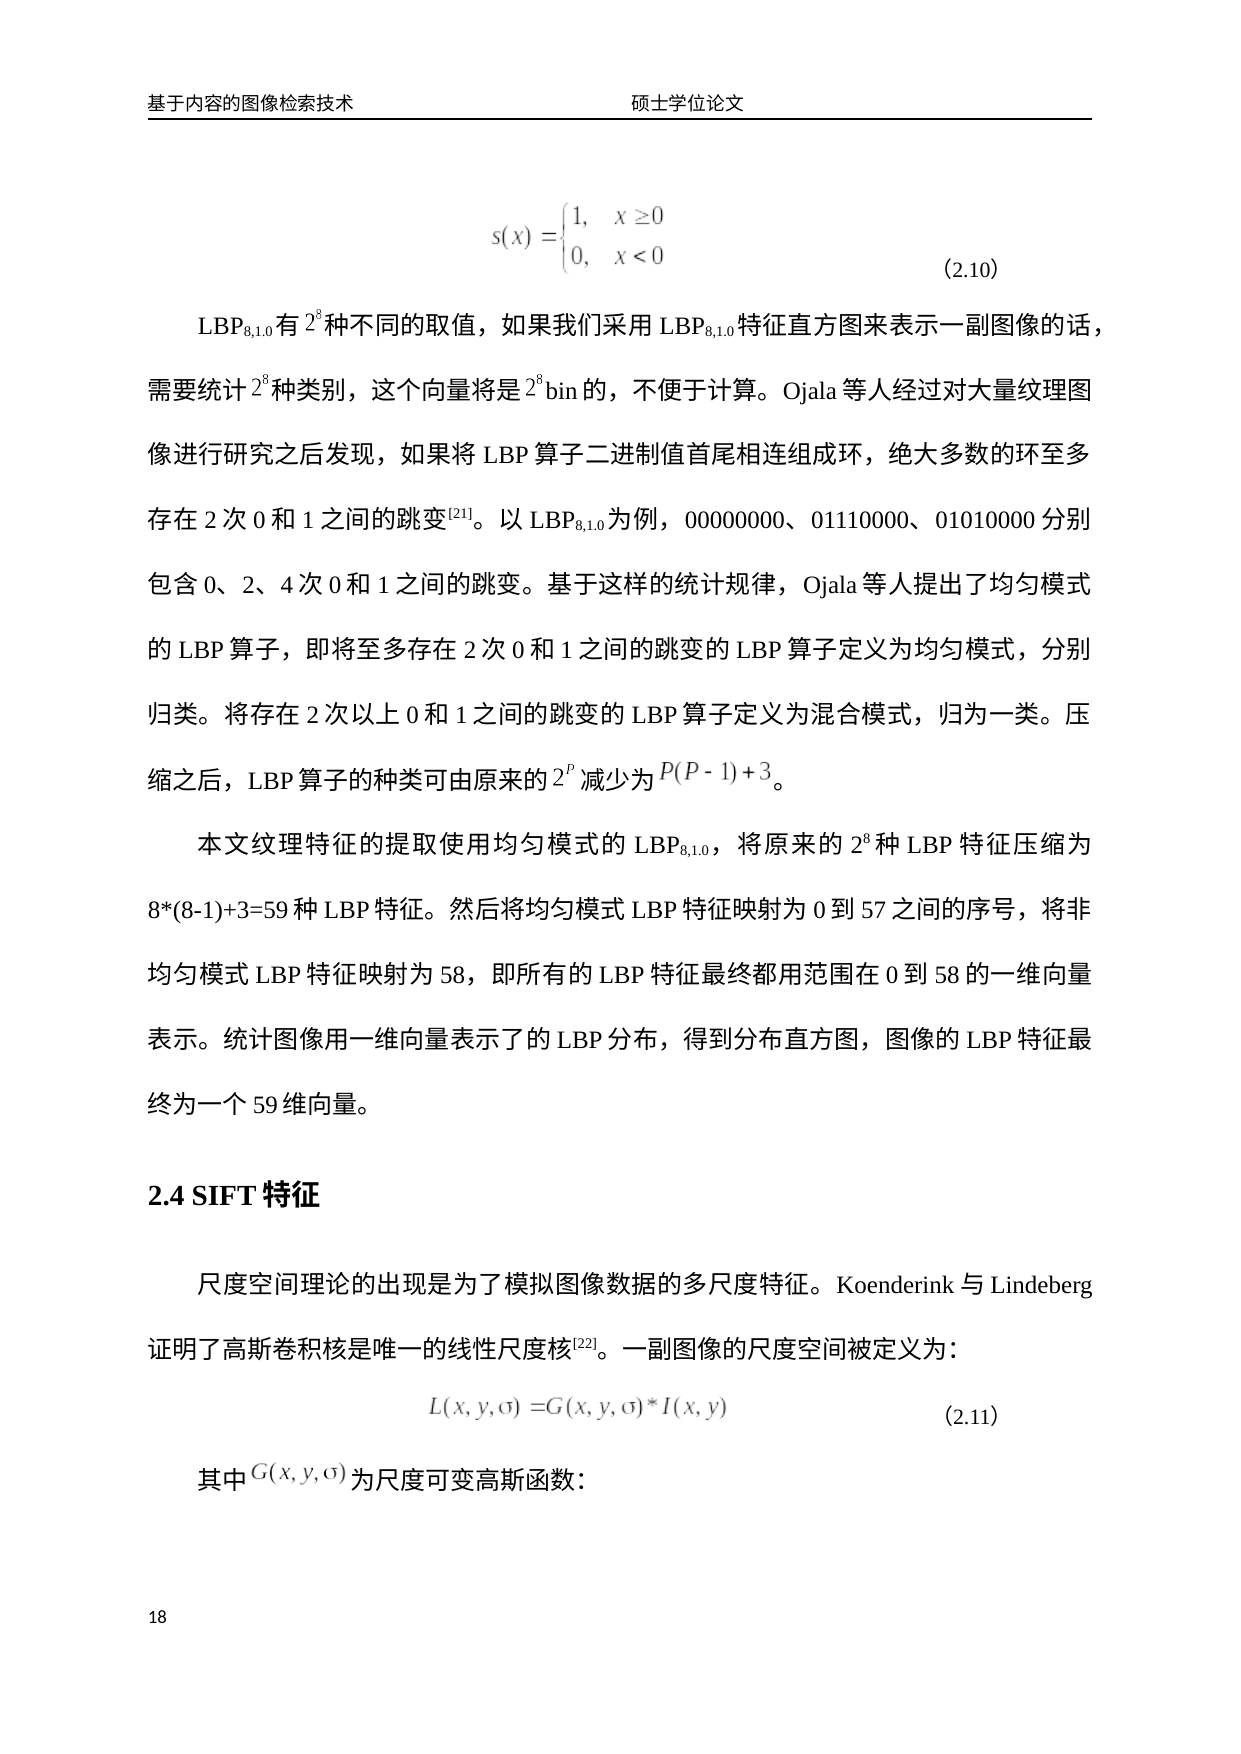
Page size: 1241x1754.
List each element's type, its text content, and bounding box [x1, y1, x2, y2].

list 其中为尺度可变高斯函数： [148, 1445, 1092, 1510]
list LBP8,1.0有种不同的取值，如果我们采用LBP8,1.0特征直方图来表示一副图像的话，需要统计种类别，这个向量将是bin的，不便于计算。Ojala等人经过对大量纹理图像进行研究之后发现，如果将LBP算子二进制值首尾相连组成环，绝大多数的环至多存在2次0和1之间的跳变[21]。以LBP8,1.0为例，00000000、01110000、01010000分别包含0、2、4次0和1之间的跳变。基于这样的统计规律，Ojala等人提出了均匀模式的LBP算子，即将至多存在2次0和1之间的跳变的LBP算子定义为均匀模式，分别归类。将存在2次以上0和1之间的跳变的LBP算子定义为混合模式，归为一类。压缩之后，LBP算子的种类可由原来的减少为。 [148, 290, 1092, 810]
text （2.10） [148, 192, 1092, 290]
subtitle 2.4 SIFT特征 [148, 1160, 1092, 1225]
list 尺度空间理论的出现是为了模拟图像数据的多尺度特征。Koenderink与Lindeberg证明了高斯卷积核是唯一的线性尺度核[22]。一副图像的尺度空间被定义为： [148, 1250, 1092, 1380]
text （2.11） [148, 1380, 1092, 1445]
list 本文纹理特征的提取使用均匀模式的LBP8,1.0，将原来的28种LBP特征压缩为8*(8-1)+3=59种LBP特征。然后将均匀模式LBP特征映射为0到57之间的序号，将非均匀模式LBP特征映射为58，即所有的LBP特征最终都用范围在0到58的一维向量表示。统计图像用一维向量表示了的LBP分布，得到分布直方图，图像的LBP特征最终为一个59维向量。 [148, 810, 1092, 1135]
